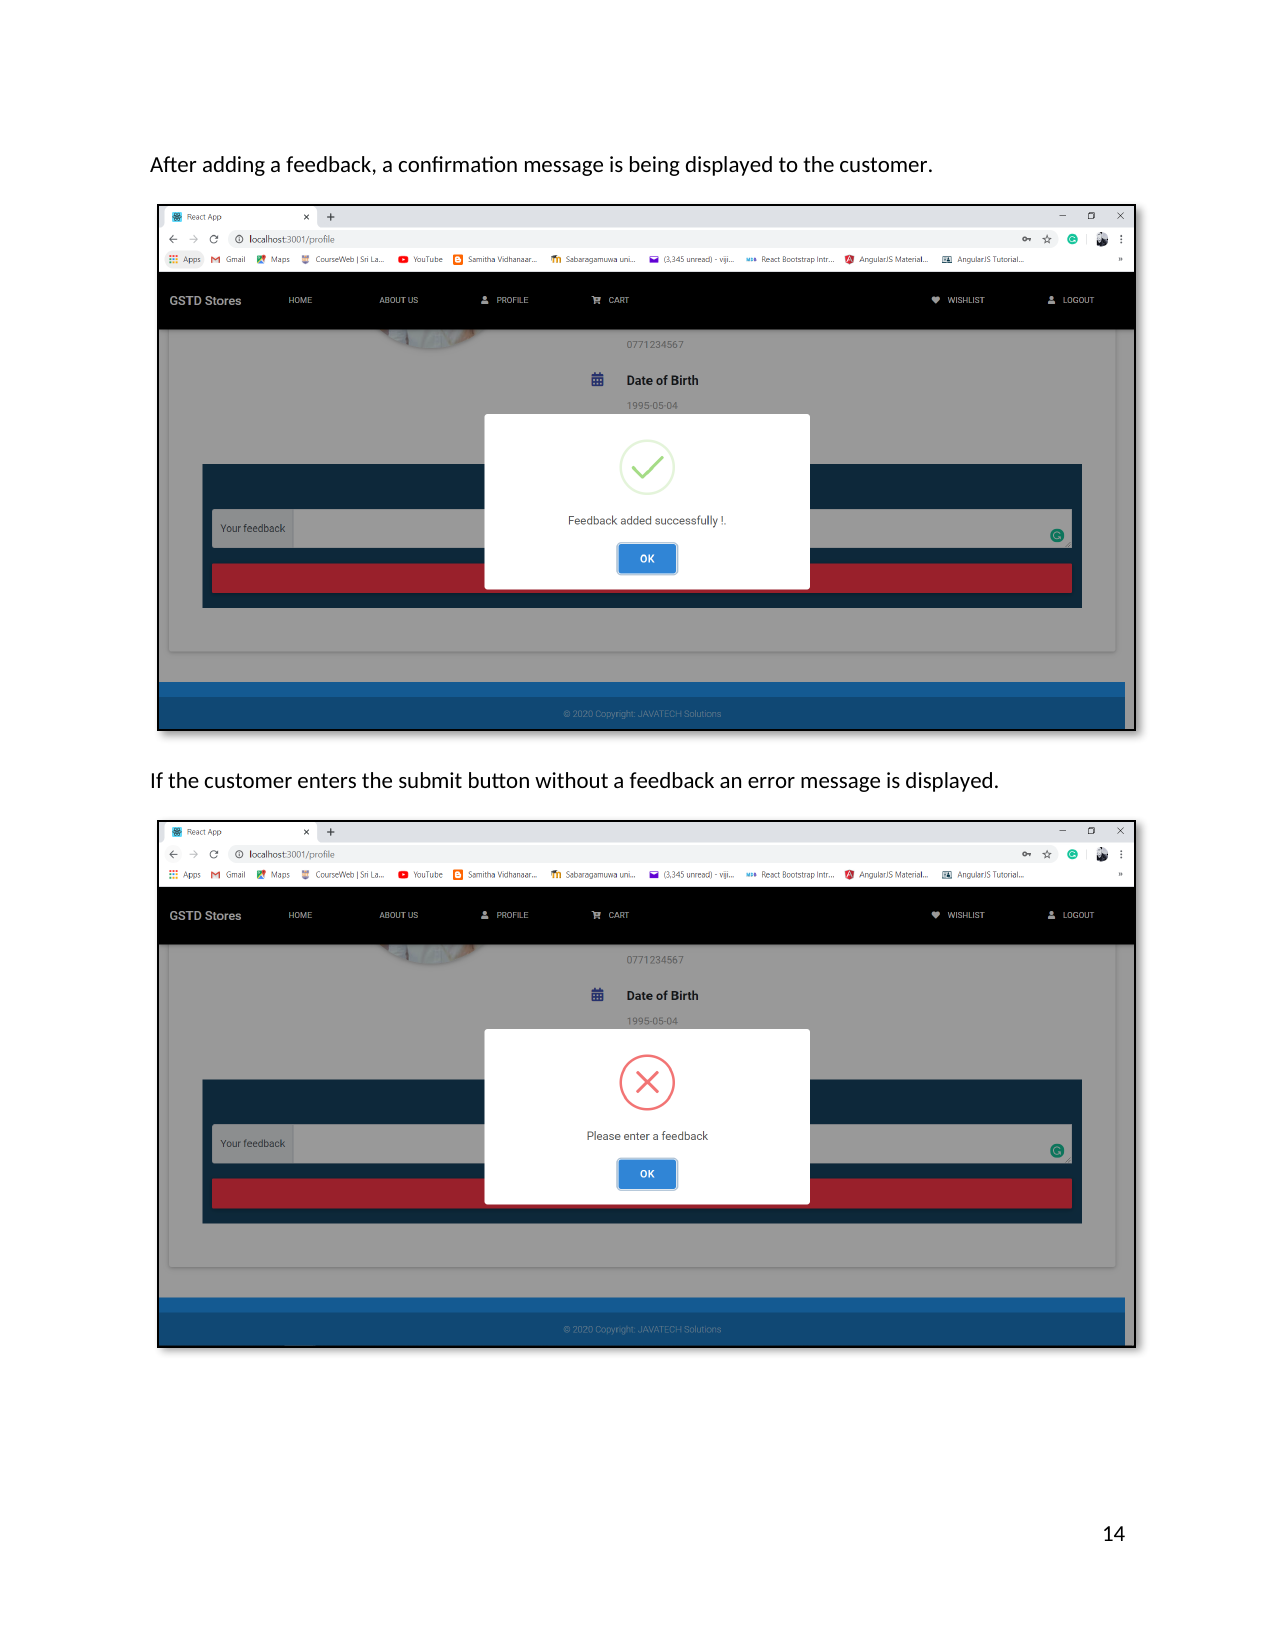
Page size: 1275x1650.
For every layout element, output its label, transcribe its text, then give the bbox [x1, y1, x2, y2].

picture [159, 206, 1134, 729]
text If the customer enters the submit button without a feedback an error message is displayed. [150, 766, 1125, 794]
picture [159, 822, 1134, 1346]
text After adding a feedback, a confirmation message is being displayed to the customer. [150, 150, 1125, 178]
